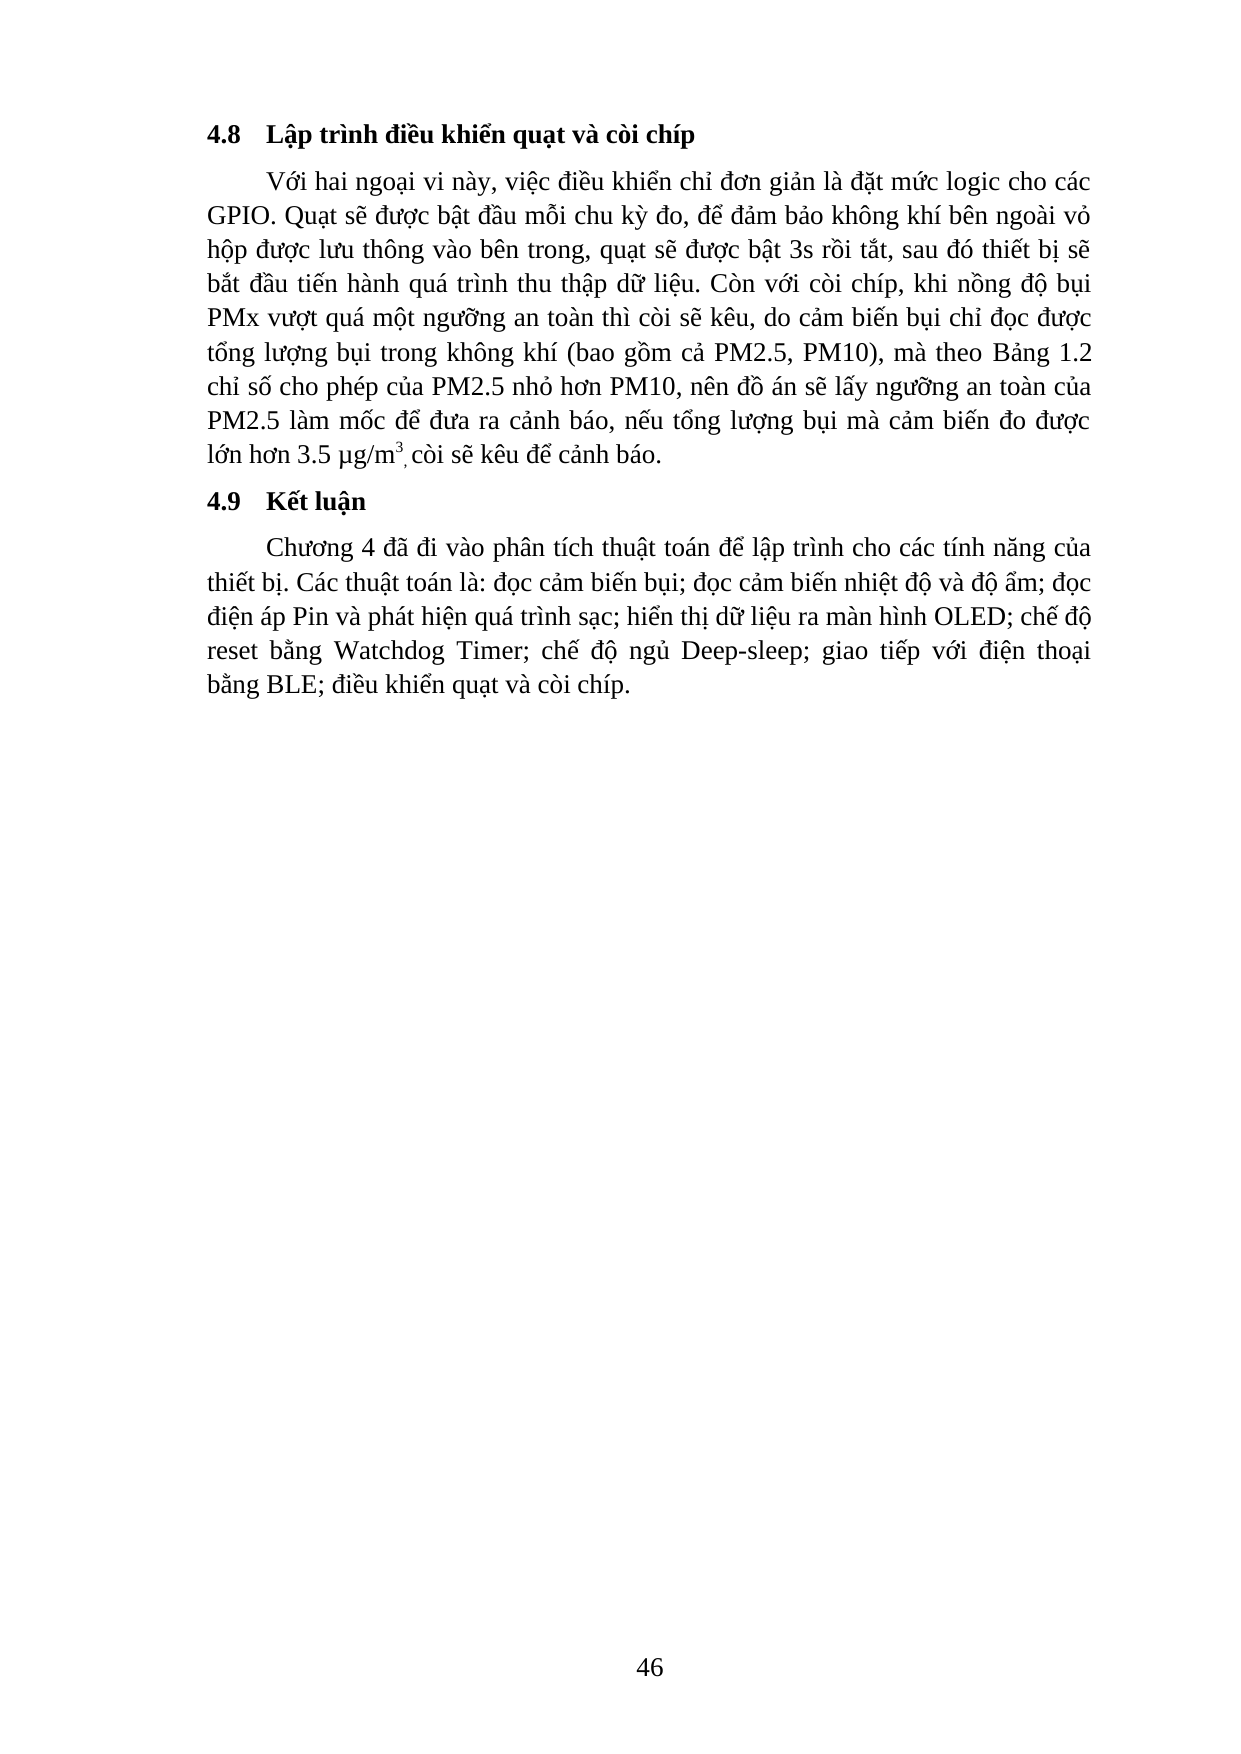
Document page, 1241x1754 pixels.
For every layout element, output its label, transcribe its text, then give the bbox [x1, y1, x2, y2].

subtitle Kết luận [207, 485, 1092, 516]
text Với hai ngoại vi này, việc điều khiển chỉ đơn giản là đặt mức logic cho các GPIO. Quạt sẽ được bật đầu mỗi chu kỳ đo, để đảm bảo không khí bên ngoài vỏ hộp được lưu thông vào bên trong, quạt sẽ được bật 3s rồi tắt, sau đó thiết bị sẽ bắt đầu tiến hành quá trình thu thập dữ liệu. Còn với còi chíp, khi nồng độ bụi PMx vượt quá một ngưỡng an toàn thì còi sẽ kêu, do cảm biến bụi chỉ đọc được tổng lượng bụi trong không khí (bao gồm cả PM2.5, PM10), mà theo Bảng 1.2 chỉ số cho phép của PM2.5 nhỏ hơn PM10, nên đồ án sẽ lấy ngưỡng an toàn của PM2.5 làm mốc để đưa ra cảnh báo, nếu tổng lượng bụi mà cảm biến đo được lớn hơn 3.5 µg/m3, còi sẽ kêu để cảnh báo. [207, 165, 1092, 469]
subtitle Lập trình điều khiển quạt và còi chíp [207, 118, 1092, 149]
text Chương 4 đã đi vào phân tích thuật toán để lập trình cho các tính năng của thiết bị. Các thuật toán là: đọc cảm biến bụi; đọc cảm biến nhiệt độ và độ ẩm; đọc điện áp Pin và phát hiện quá trình sạc; hiển thị dữ liệu ra màn hình OLED; chế độ reset bằng Watchdog Timer; chế độ ngủ Deep-sleep; giao tiếp với điện thoại bằng BLE; điều khiển quạt và còi chíp. [207, 531, 1092, 699]
